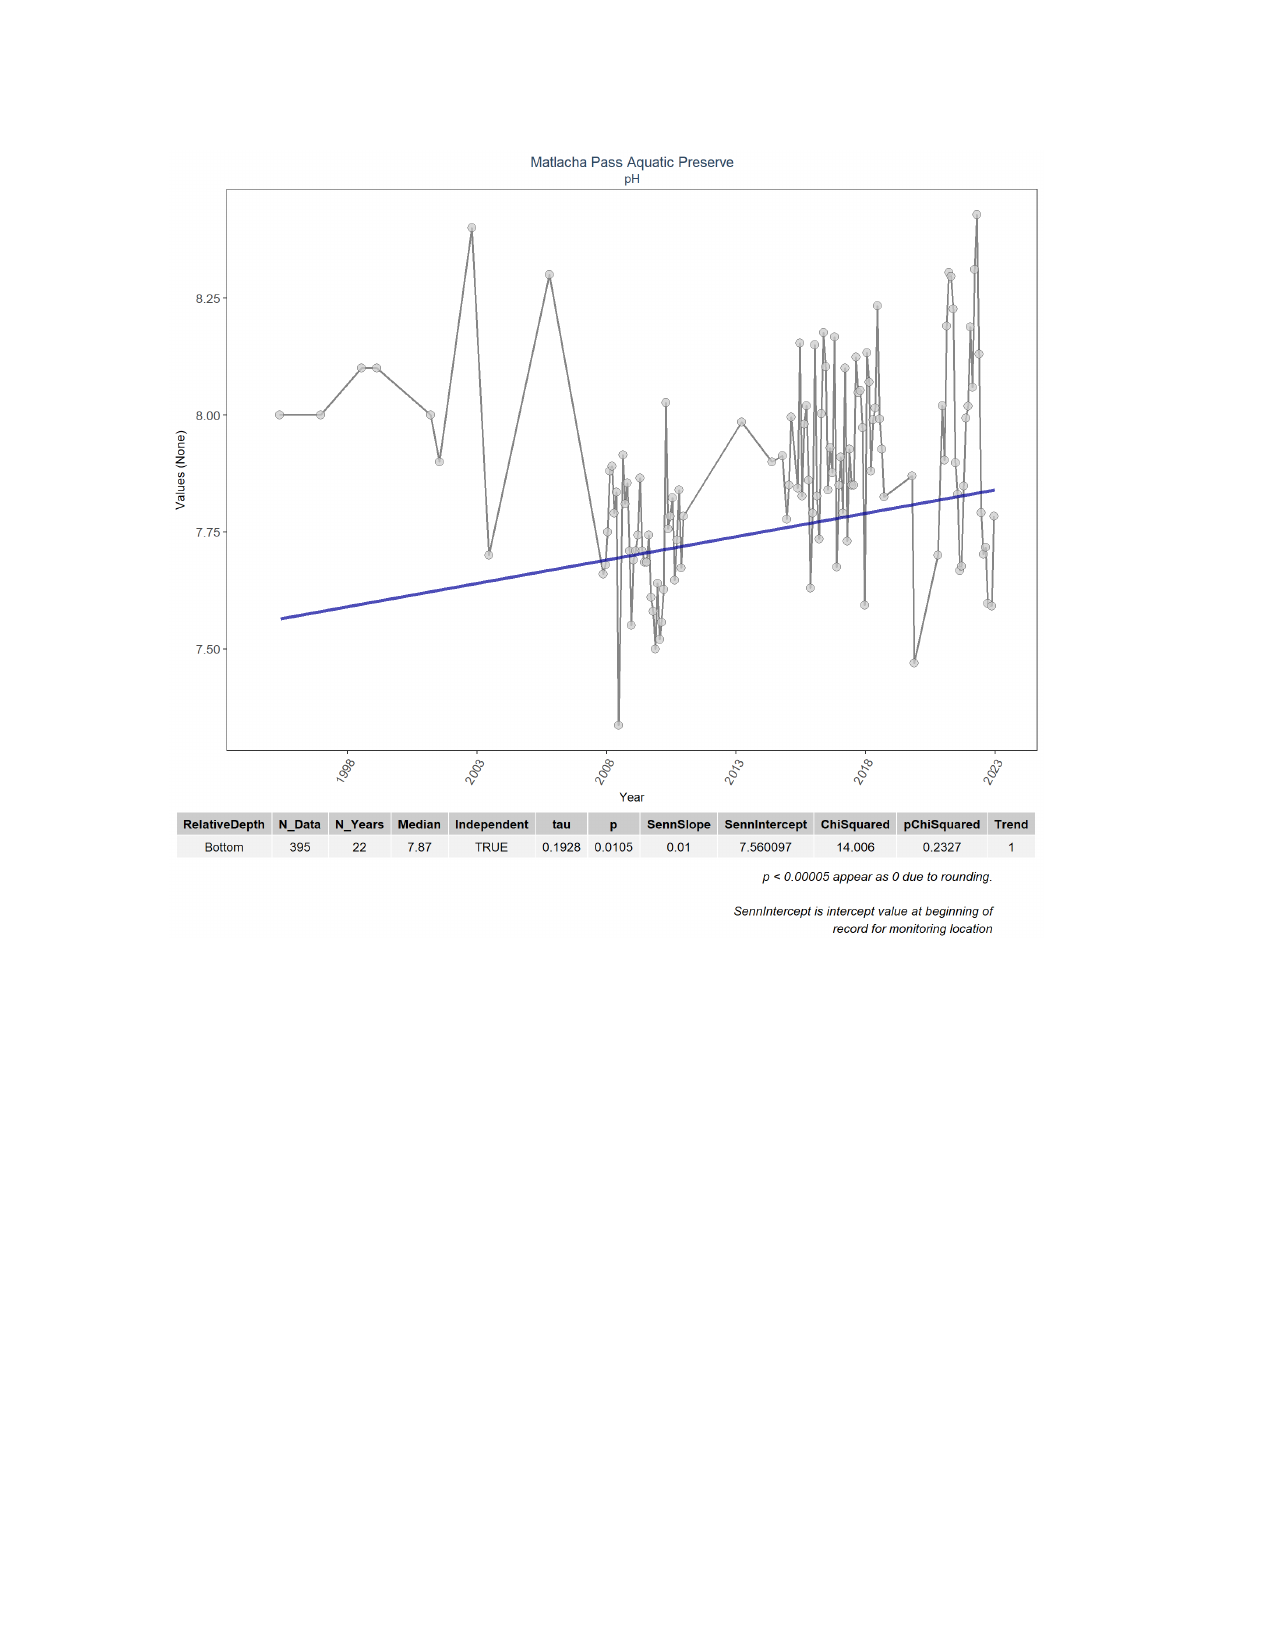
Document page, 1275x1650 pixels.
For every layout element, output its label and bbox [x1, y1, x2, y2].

picture [168, 150, 1044, 938]
